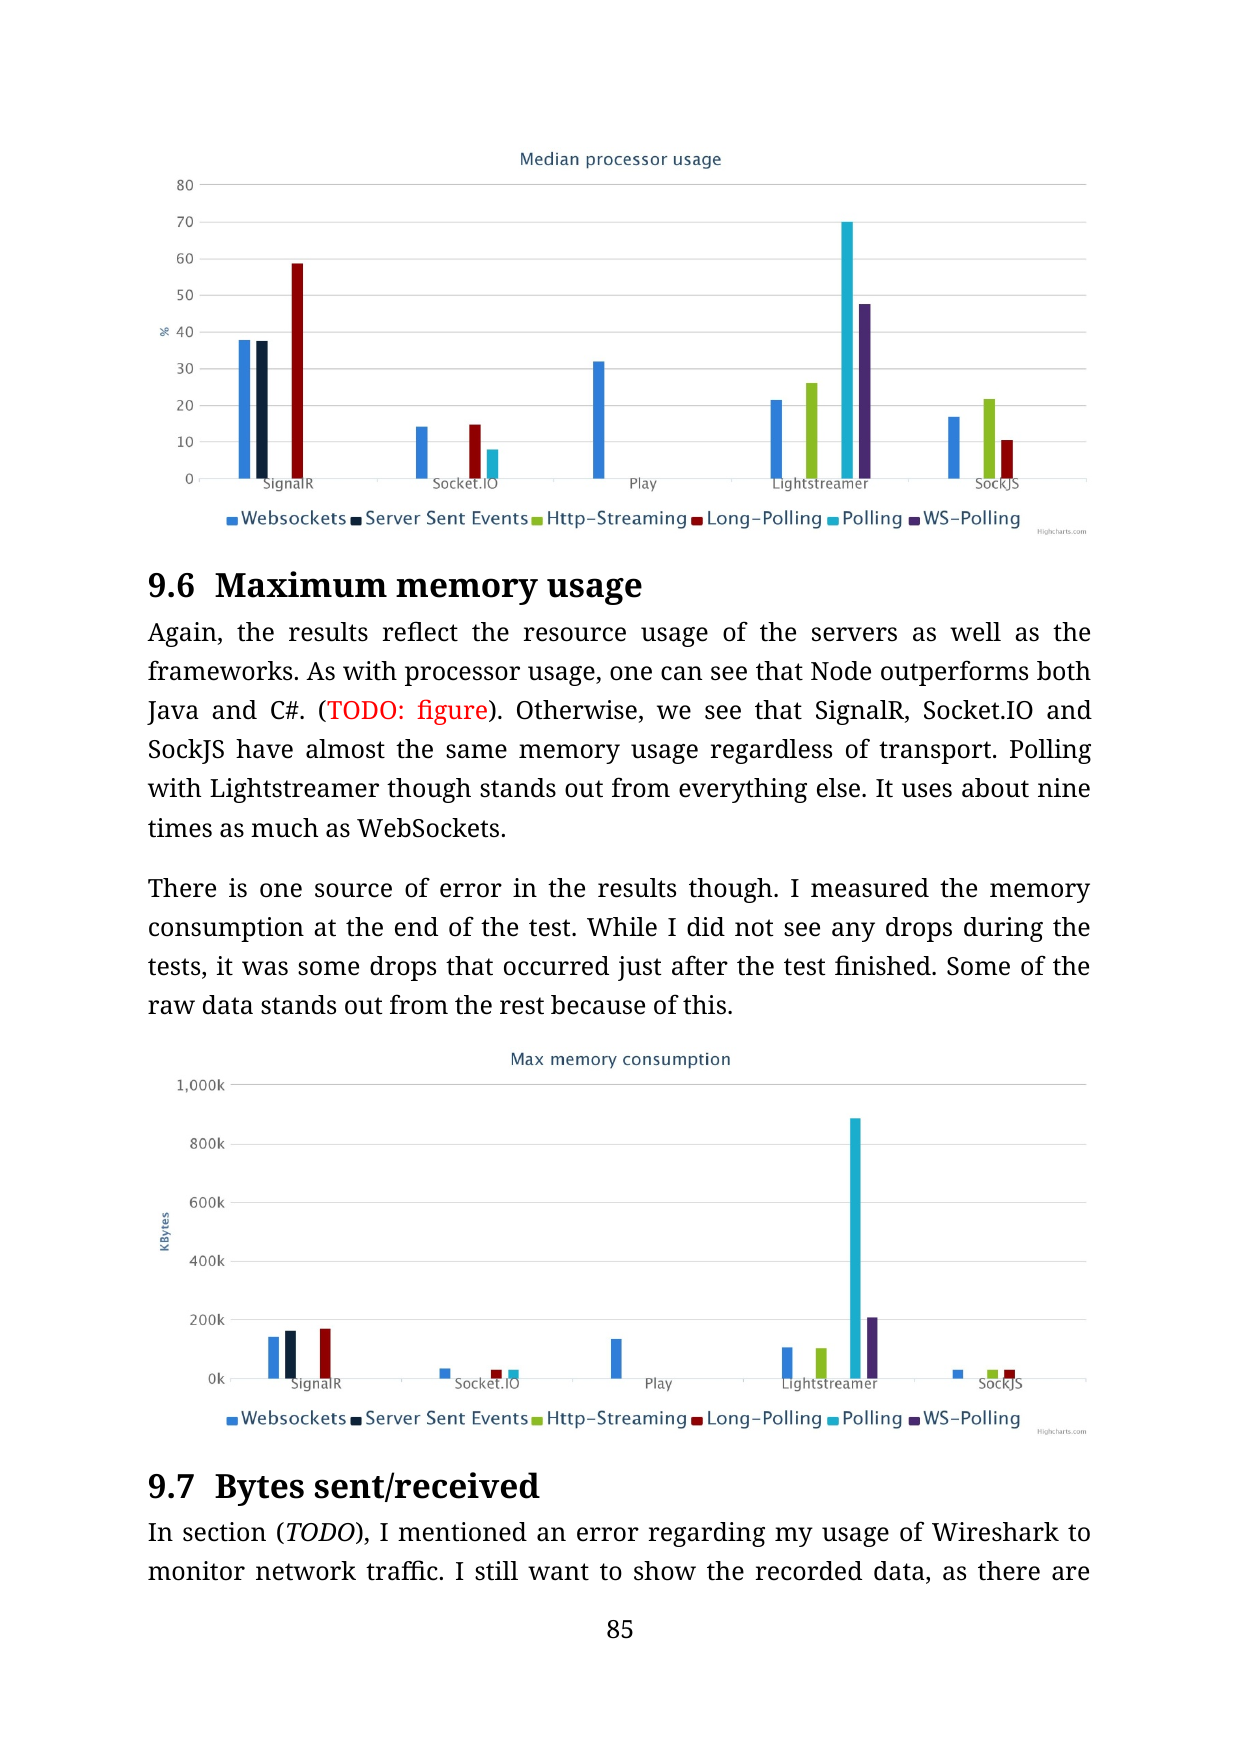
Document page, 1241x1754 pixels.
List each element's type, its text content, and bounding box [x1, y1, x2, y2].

picture [147, 1047, 1093, 1437]
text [148, 1514, 1092, 1588]
subtitle Maximum memory usage [148, 562, 1092, 608]
picture [147, 147, 1093, 537]
text There is one source of error in the results though. I measured the memory consumption at the end of the test. While I did not see any drops during the tests, it was some drops that occurred just after the test finished. Some of the raw data stands out from the rest because of this. [148, 870, 1092, 1022]
text Again, the results reflect the resource usage of the servers as well as the frameworks. As with processor usage, one can see that Node outperforms both Java and C#. (TODO: figure). Otherwise, we see that SignalR, Socket.IO and SockJS have almost the same memory usage regardless of transport. Polling with Lightstreamer though stands out from everything else. It uses about nine times as much as WebSockets. [148, 614, 1092, 844]
subtitle Bytes sent/received [148, 1462, 1092, 1508]
